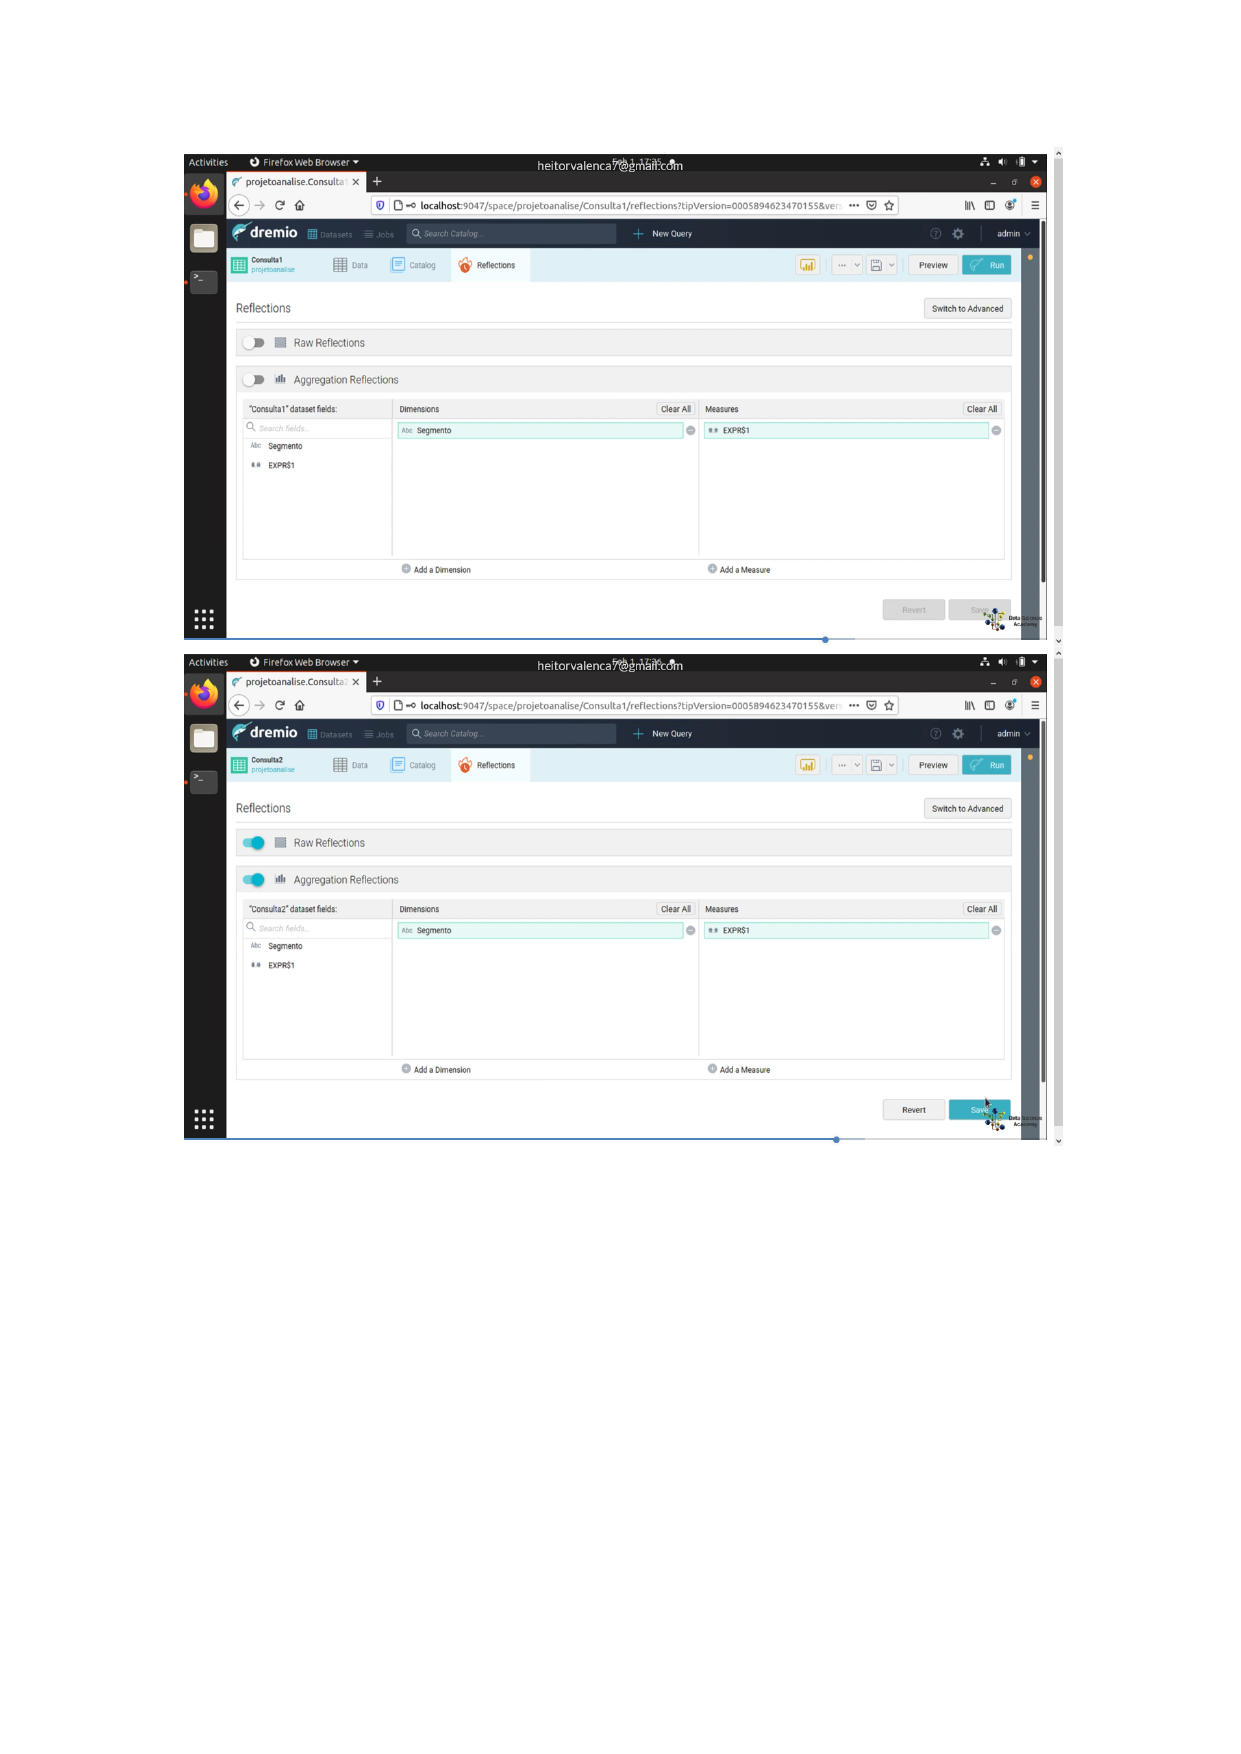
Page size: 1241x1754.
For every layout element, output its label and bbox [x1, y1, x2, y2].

picture [177, 647, 1063, 1146]
picture [177, 147, 1063, 646]
